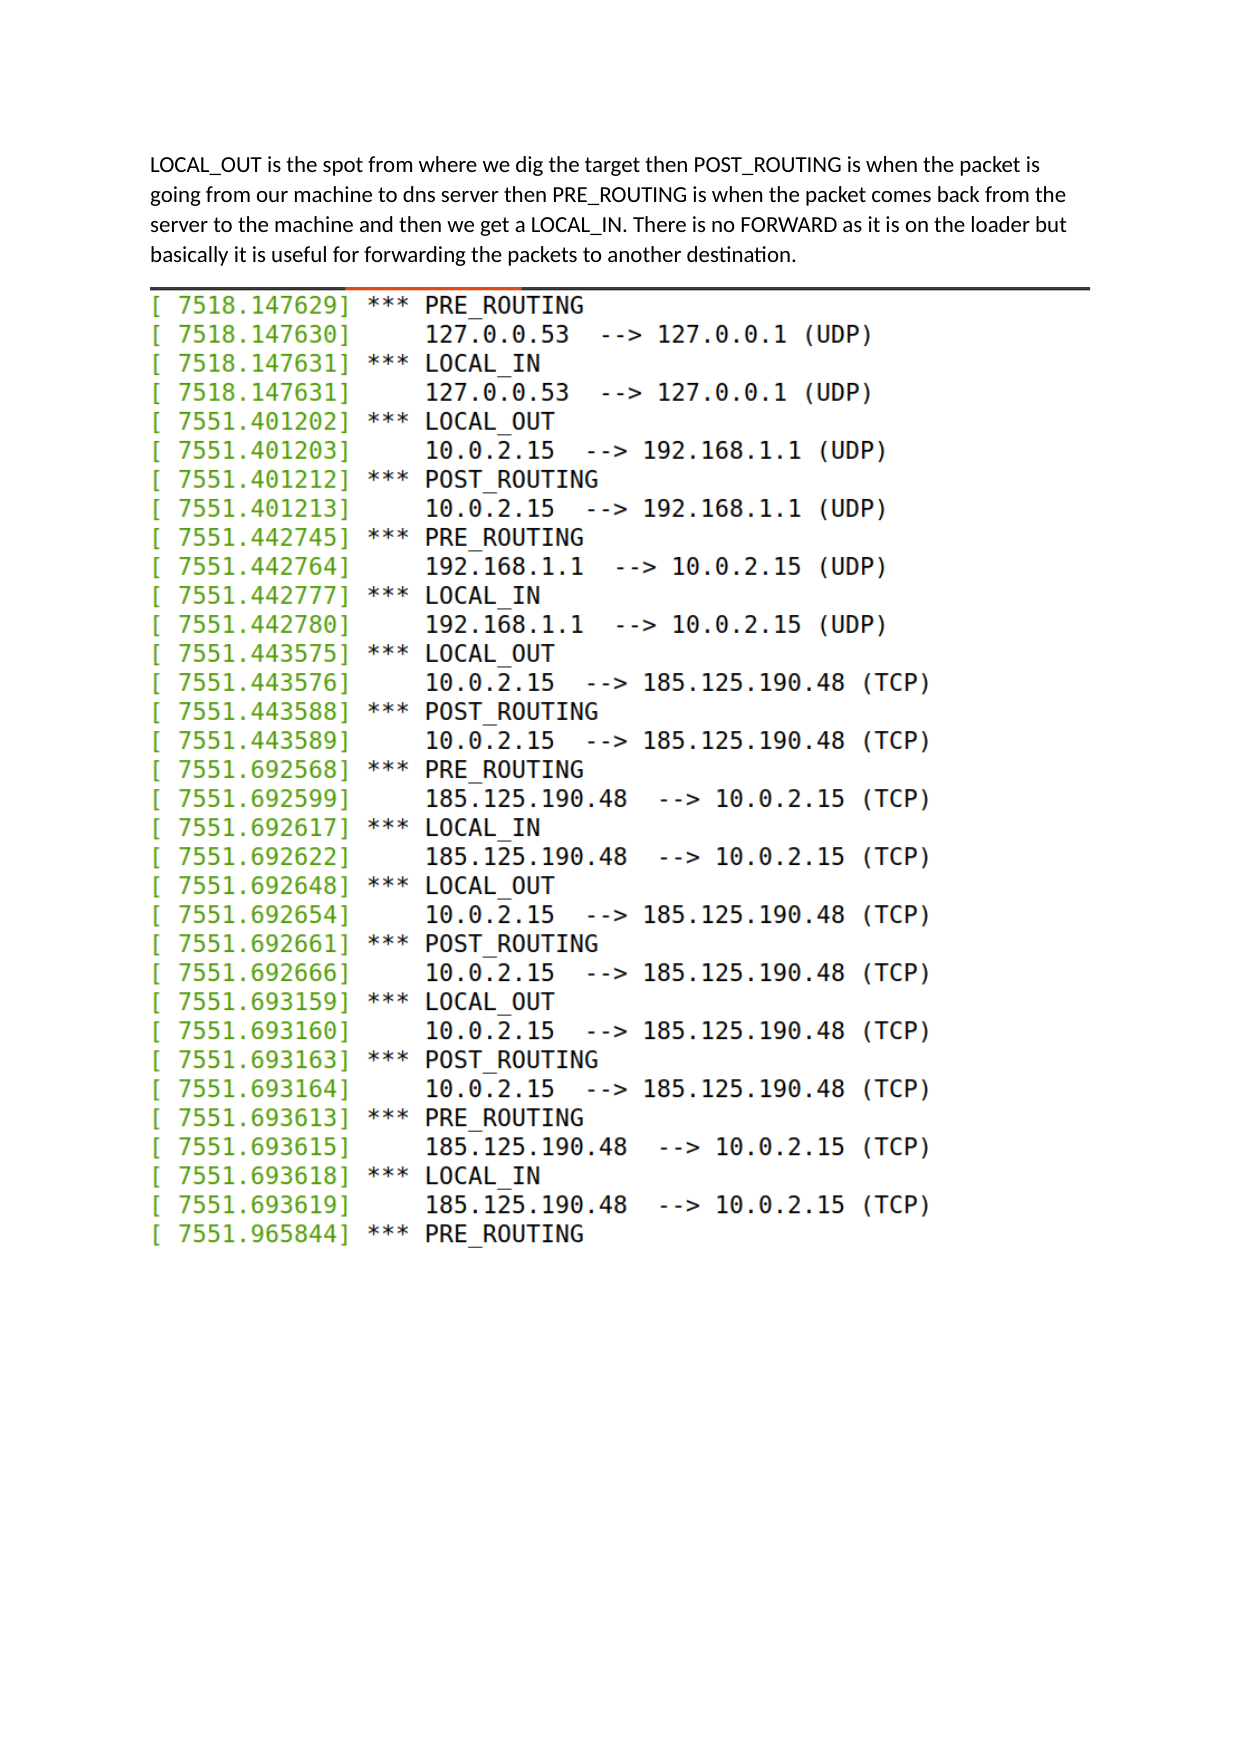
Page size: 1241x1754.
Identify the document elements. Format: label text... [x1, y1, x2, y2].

text LOCAL_OUT is the spot from where we dig the target then POST_ROUTING is when the packet is going from our machine to dns server then PRE_ROUTING is when the packet comes back from the server to the machine and then we get a LOCAL_IN. There is no FORWARD as it is on the loader but basically it is useful for forwarding the packets to another destination. [150, 150, 1090, 269]
picture [150, 287, 1091, 1249]
